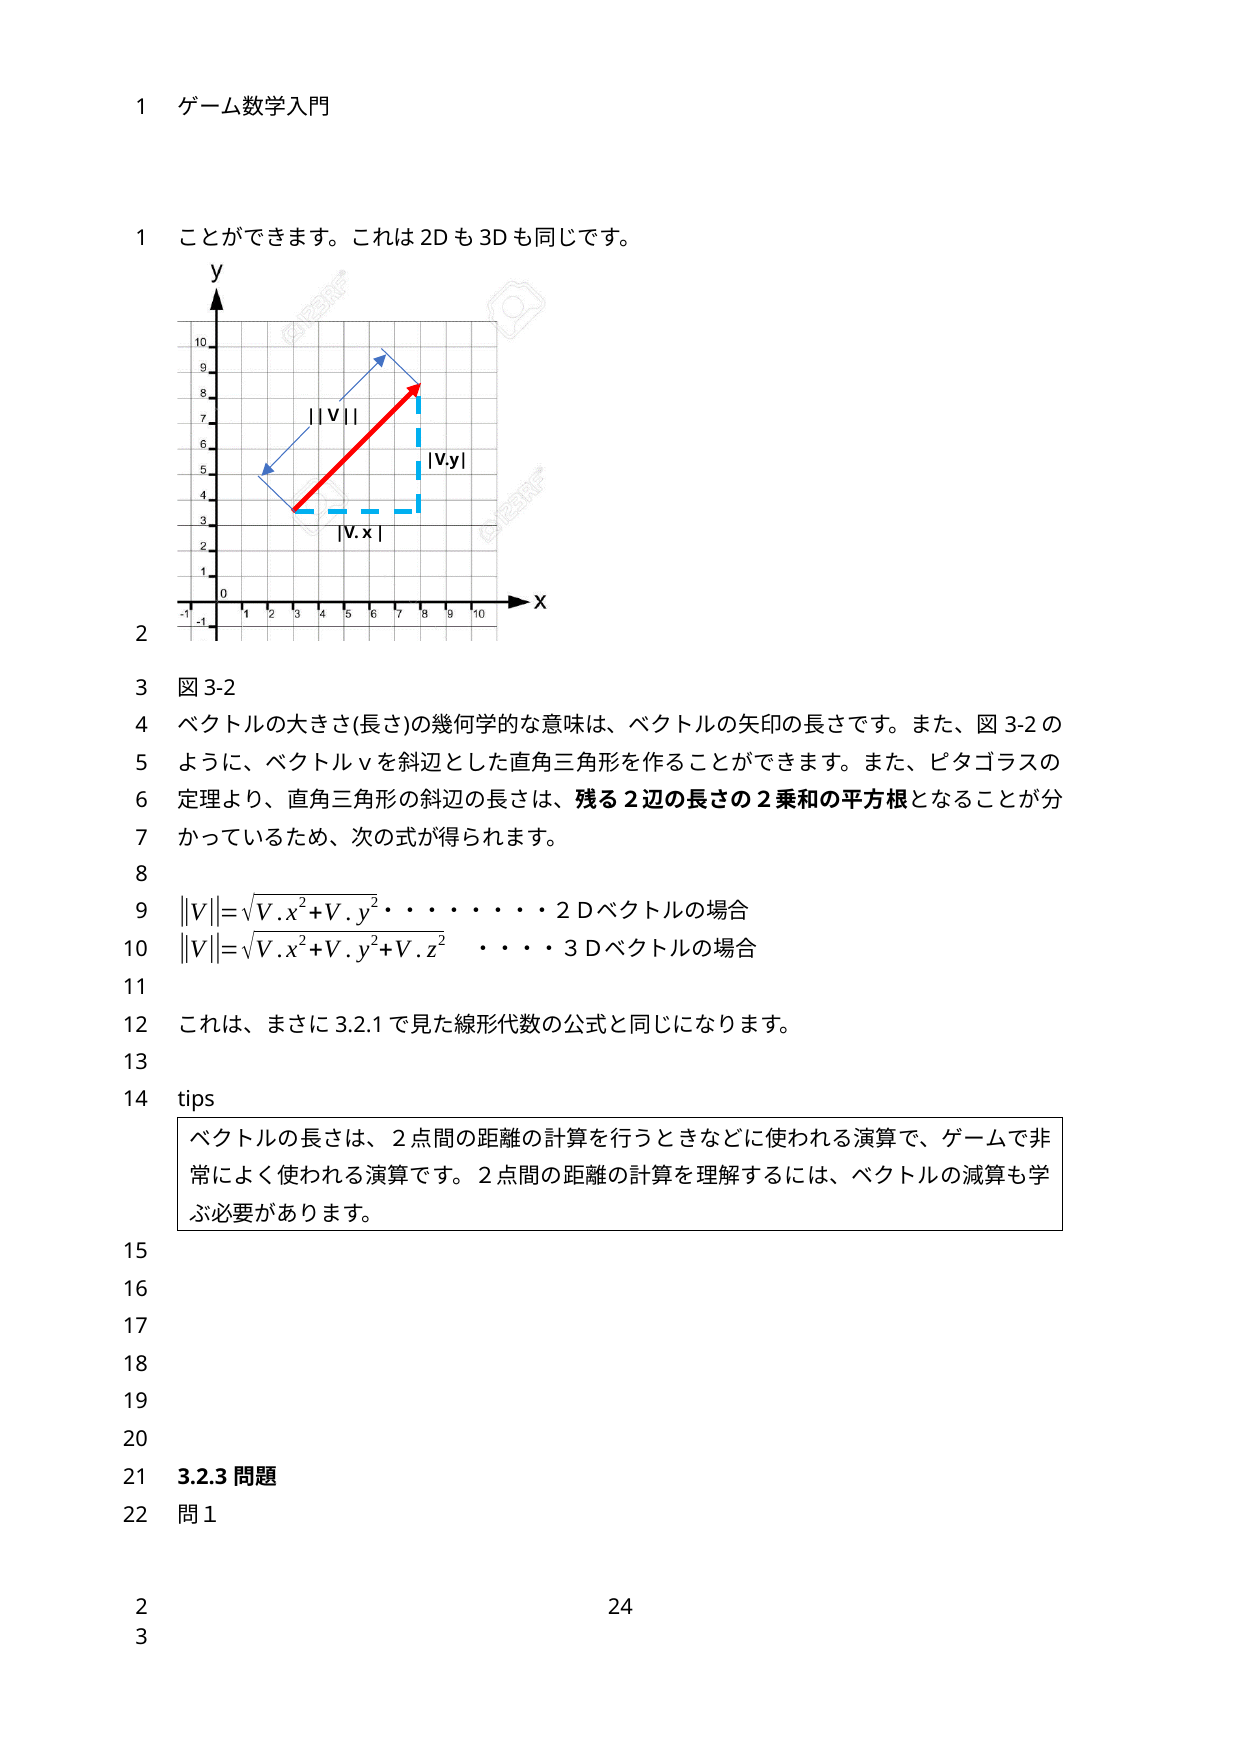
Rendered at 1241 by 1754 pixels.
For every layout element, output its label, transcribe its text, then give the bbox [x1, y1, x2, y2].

picture [177, 254, 565, 641]
text ・・・・・・・・２Ｄベクトルの場合 [177, 892, 1063, 929]
text ・・・・３Ｄベクトルの場合 [177, 929, 1063, 967]
text 図3-2 [177, 667, 1063, 704]
text ベクトルの大きさ(長さ)の幾何学的な意味は、ベクトルの矢印の長さです。また、図3-2のように、ベクトルｖを斜辺とした直角三角形を作ることができます。また、ピタゴラスの定理より、直角三角形の斜辺の長さは、残る２辺の長さの２乗和の平方根となることが分かっているため、次の式が得られます。 [177, 704, 1063, 854]
text 問１ [177, 1494, 1063, 1531]
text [177, 217, 1063, 254]
table_header ベクトルの長さは、２点間の距離の計算を行うときなどに使われる演算で、ゲームで非常によく使われる演算です。２点間の距離の計算を理解するには、ベクトルの減算も学ぶ必要があります。 [178, 1118, 1062, 1230]
text tips [177, 1079, 1063, 1117]
text これは、まさに3.2.1で見た線形代数の公式と同じになります。 [177, 1004, 1063, 1042]
subtitle 3.2.3 問題 [177, 1456, 1063, 1494]
